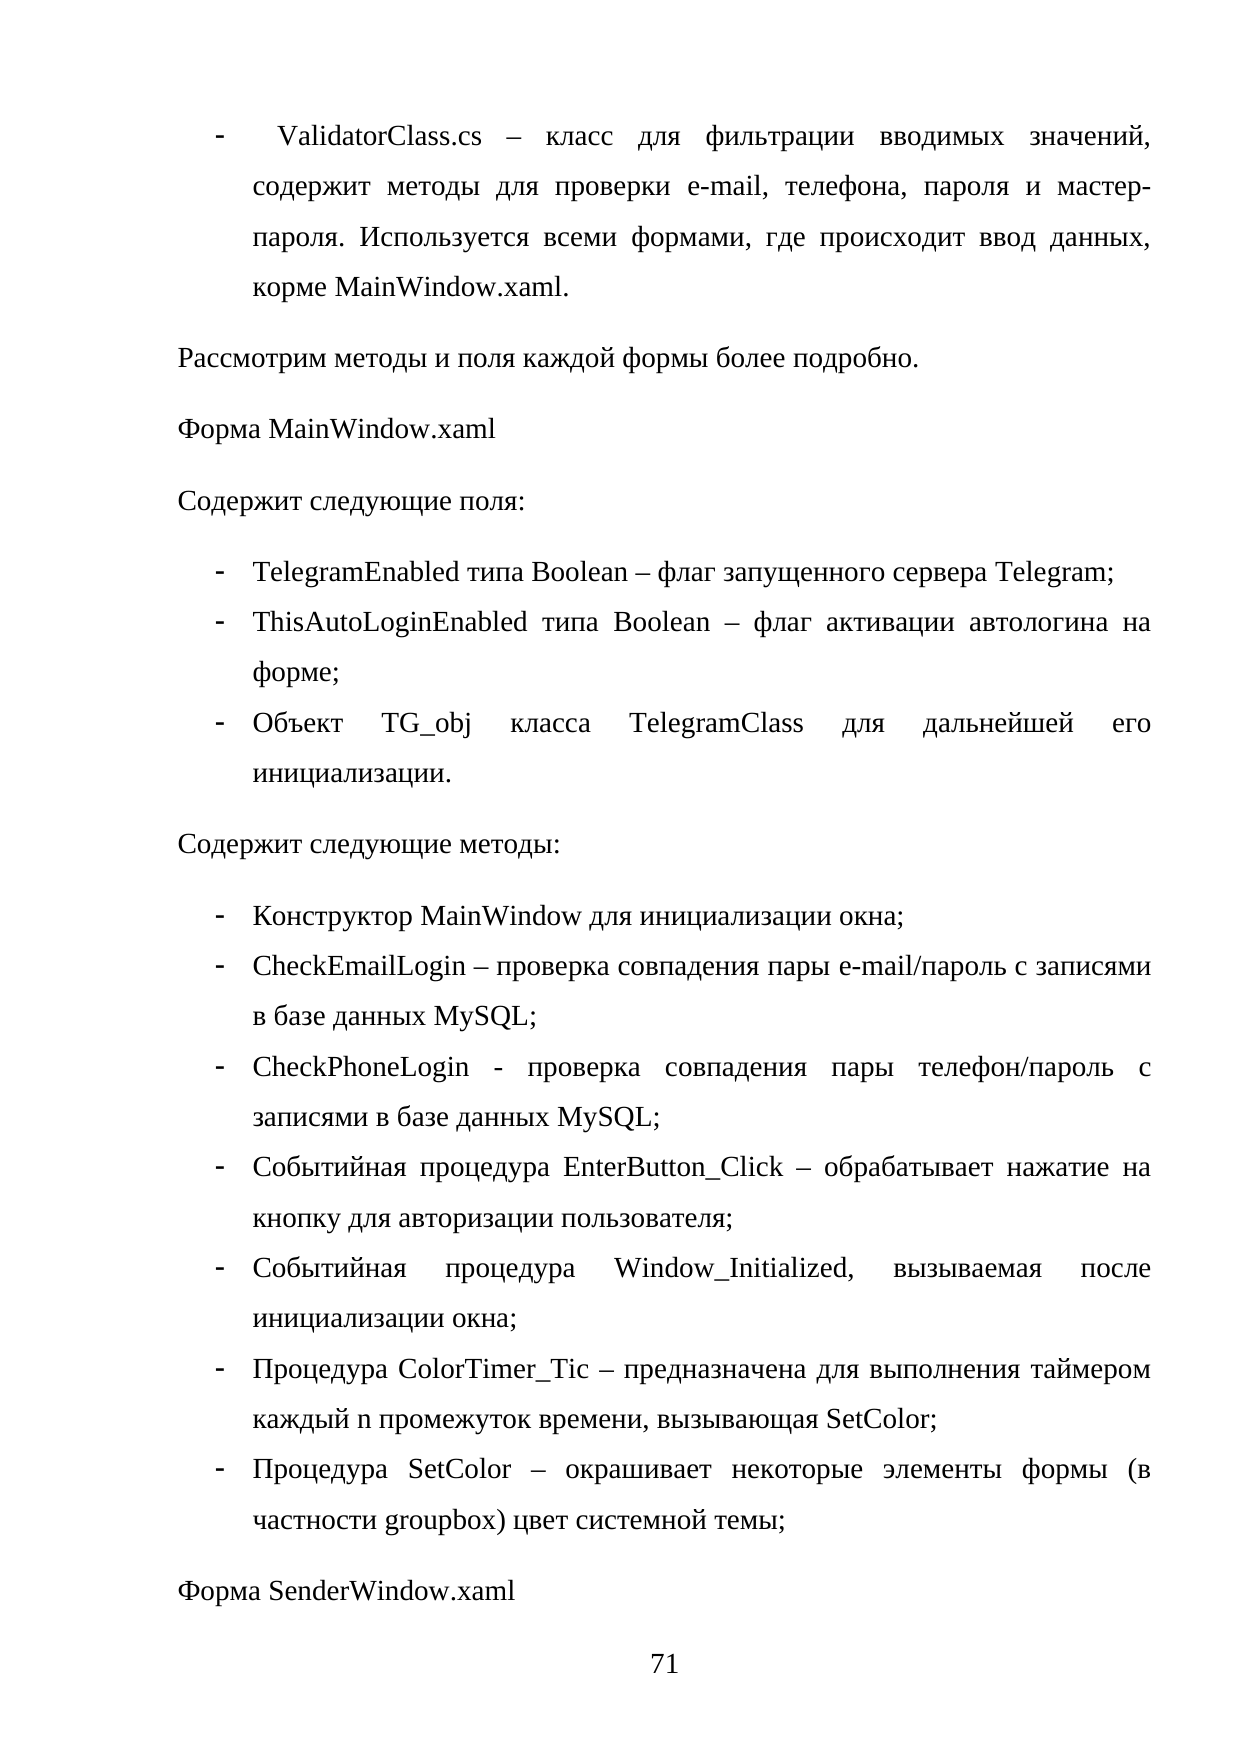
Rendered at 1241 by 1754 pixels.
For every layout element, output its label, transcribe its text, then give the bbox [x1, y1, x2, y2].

list CheckPhoneLogin - проверка совпадения пары телефон/пароль с записями в базе данных MySQL; [215, 1049, 1152, 1133]
list Процедура SetColor – окрашивает некоторые элементы формы (в частности groupbox) цвет системной темы; [215, 1452, 1152, 1536]
list TelegramEnabled типа Boolean – флаг запущенного сервера Telegram; [215, 554, 1152, 587]
list Событийная процедура Window_Initialized, вызываемая после инициализации окна; [215, 1250, 1152, 1334]
list Процедура ColorTimer_Tic – предназначена для выполнения таймером каждый n промежуток времени, вызывающая SetColor; [215, 1351, 1152, 1435]
text Содержит следующие методы: [177, 826, 1152, 860]
text Форма SenderWindow.xaml [177, 1573, 1152, 1607]
text Содержит следующие поля: [177, 483, 1152, 516]
text Форма MainWindow.xaml [177, 411, 1152, 445]
list Объект TG_obj класса TelegramClass для дальнейшей его инициализации. [215, 705, 1152, 789]
text Рассмотрим методы и поля каждой формы более подробно. [177, 340, 1152, 374]
list ValidatorClass.cs – класс для фильтрации вводимых значений, содержит методы для проверки e-mail, телефона, пароля и мастер-пароля. Используется всеми формами, где происходит ввод данных, корме MainWindow.xaml. [215, 118, 1152, 303]
list Событийная процедура EnterButton_Click – обрабатывает нажатие на кнопку для авторизации пользователя; [215, 1149, 1152, 1233]
list ThisAutoLoginEnabled типа Boolean – флаг активации автологина на форме; [215, 604, 1152, 688]
list Конструктор MainWindow для инициализации окна; [215, 898, 1152, 931]
list CheckEmailLogin – проверка совпадения пары e-mail/пароль с записями в базе данных MySQL; [215, 948, 1152, 1032]
